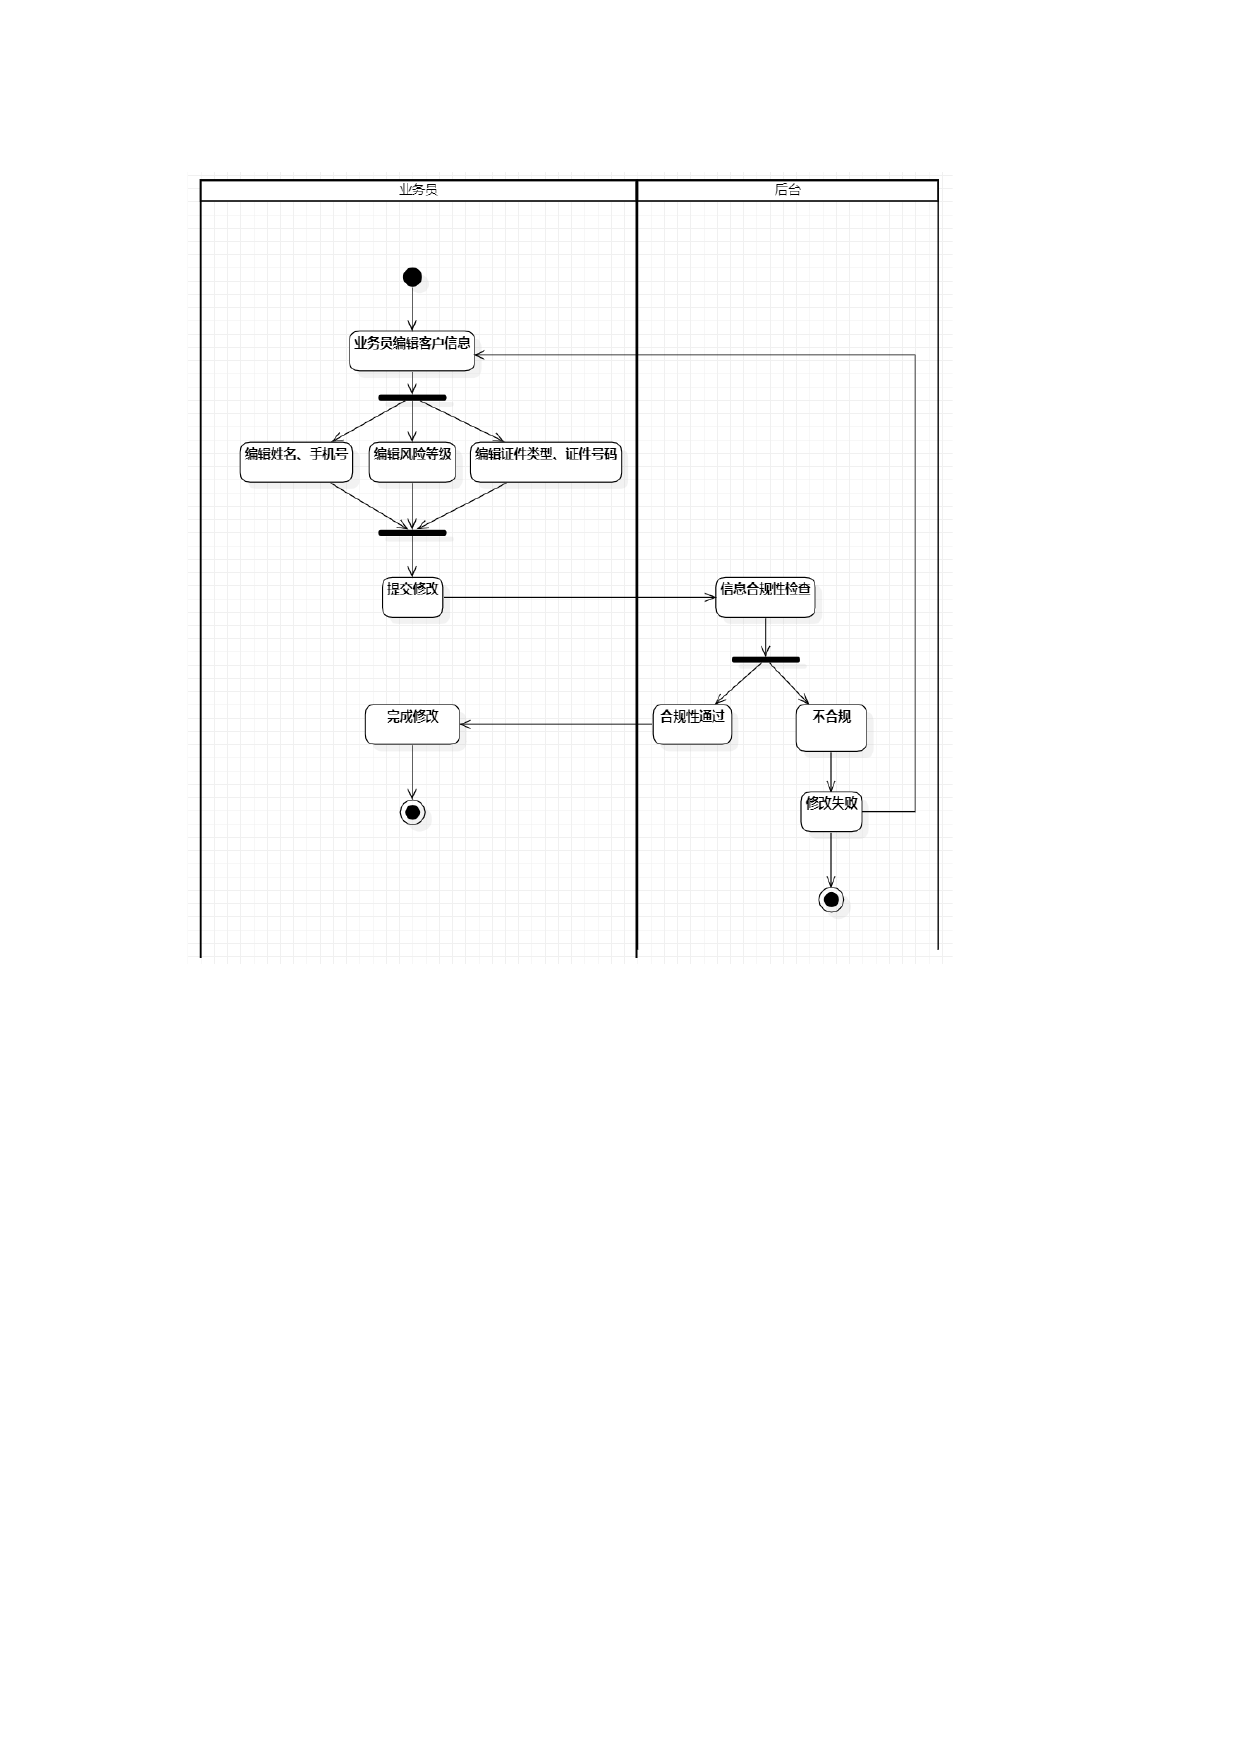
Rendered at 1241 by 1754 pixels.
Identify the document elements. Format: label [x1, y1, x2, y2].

picture [187, 172, 953, 964]
